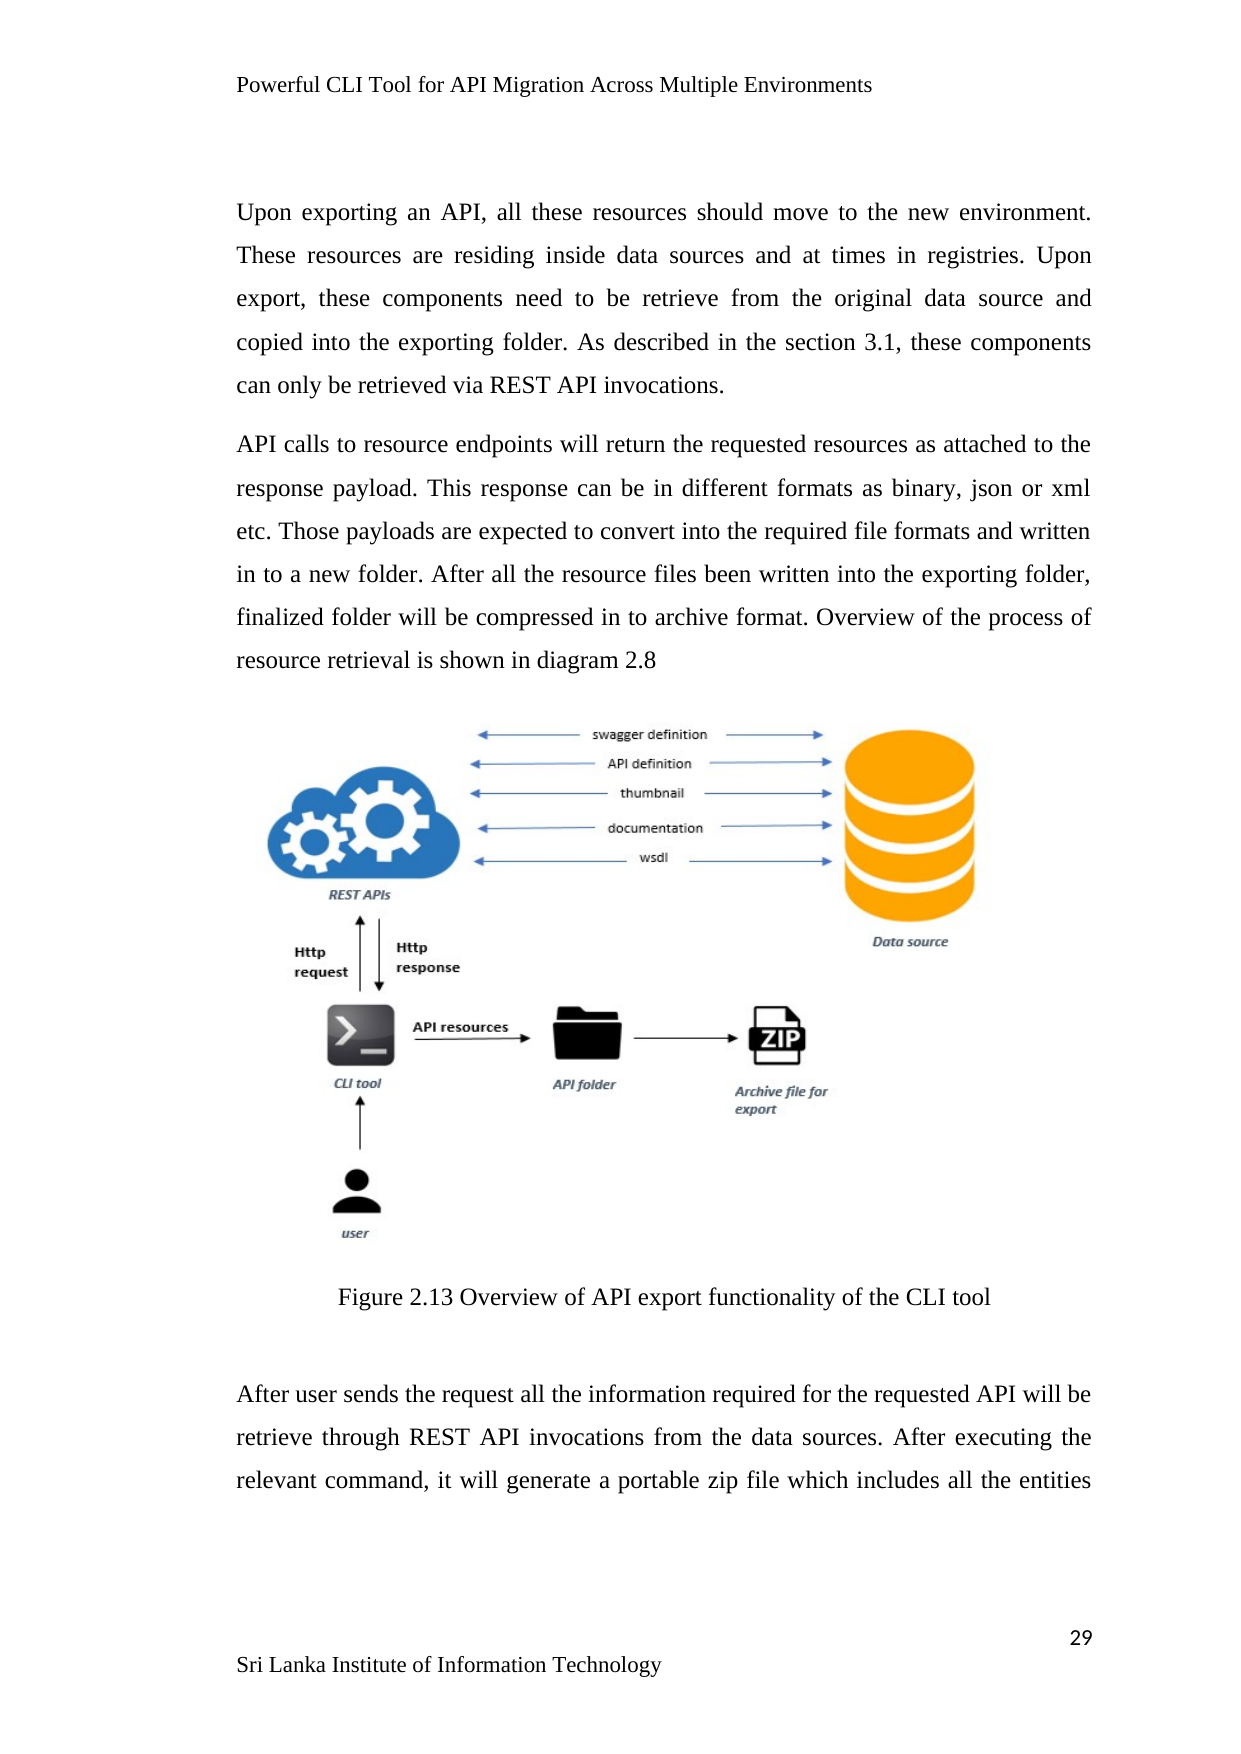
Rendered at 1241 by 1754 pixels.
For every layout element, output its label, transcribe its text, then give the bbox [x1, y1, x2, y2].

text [236, 1379, 1092, 1494]
text Upon exporting an API, all these resources should move to the new environment. These resources are residing inside data sources and at times in registries. Upon export, these components need to be retrieve from the original data source and copied into the exporting folder. As described in the section 3.1, these components can only be retrieved via REST API invocations. [236, 197, 1092, 398]
picture [236, 705, 1018, 1252]
text API calls to resource endpoints will return the requested resources as attached to the response payload. This response can be in different formats as binary, json or xml etc. Those payloads are expected to convert into the required file formats and written in to a new folder. After all the resource files been written into the exporting folder, finalized folder will be compressed in to archive format. Overview of the process of resource retrieval is shown in diagram 2.8 [236, 429, 1092, 674]
